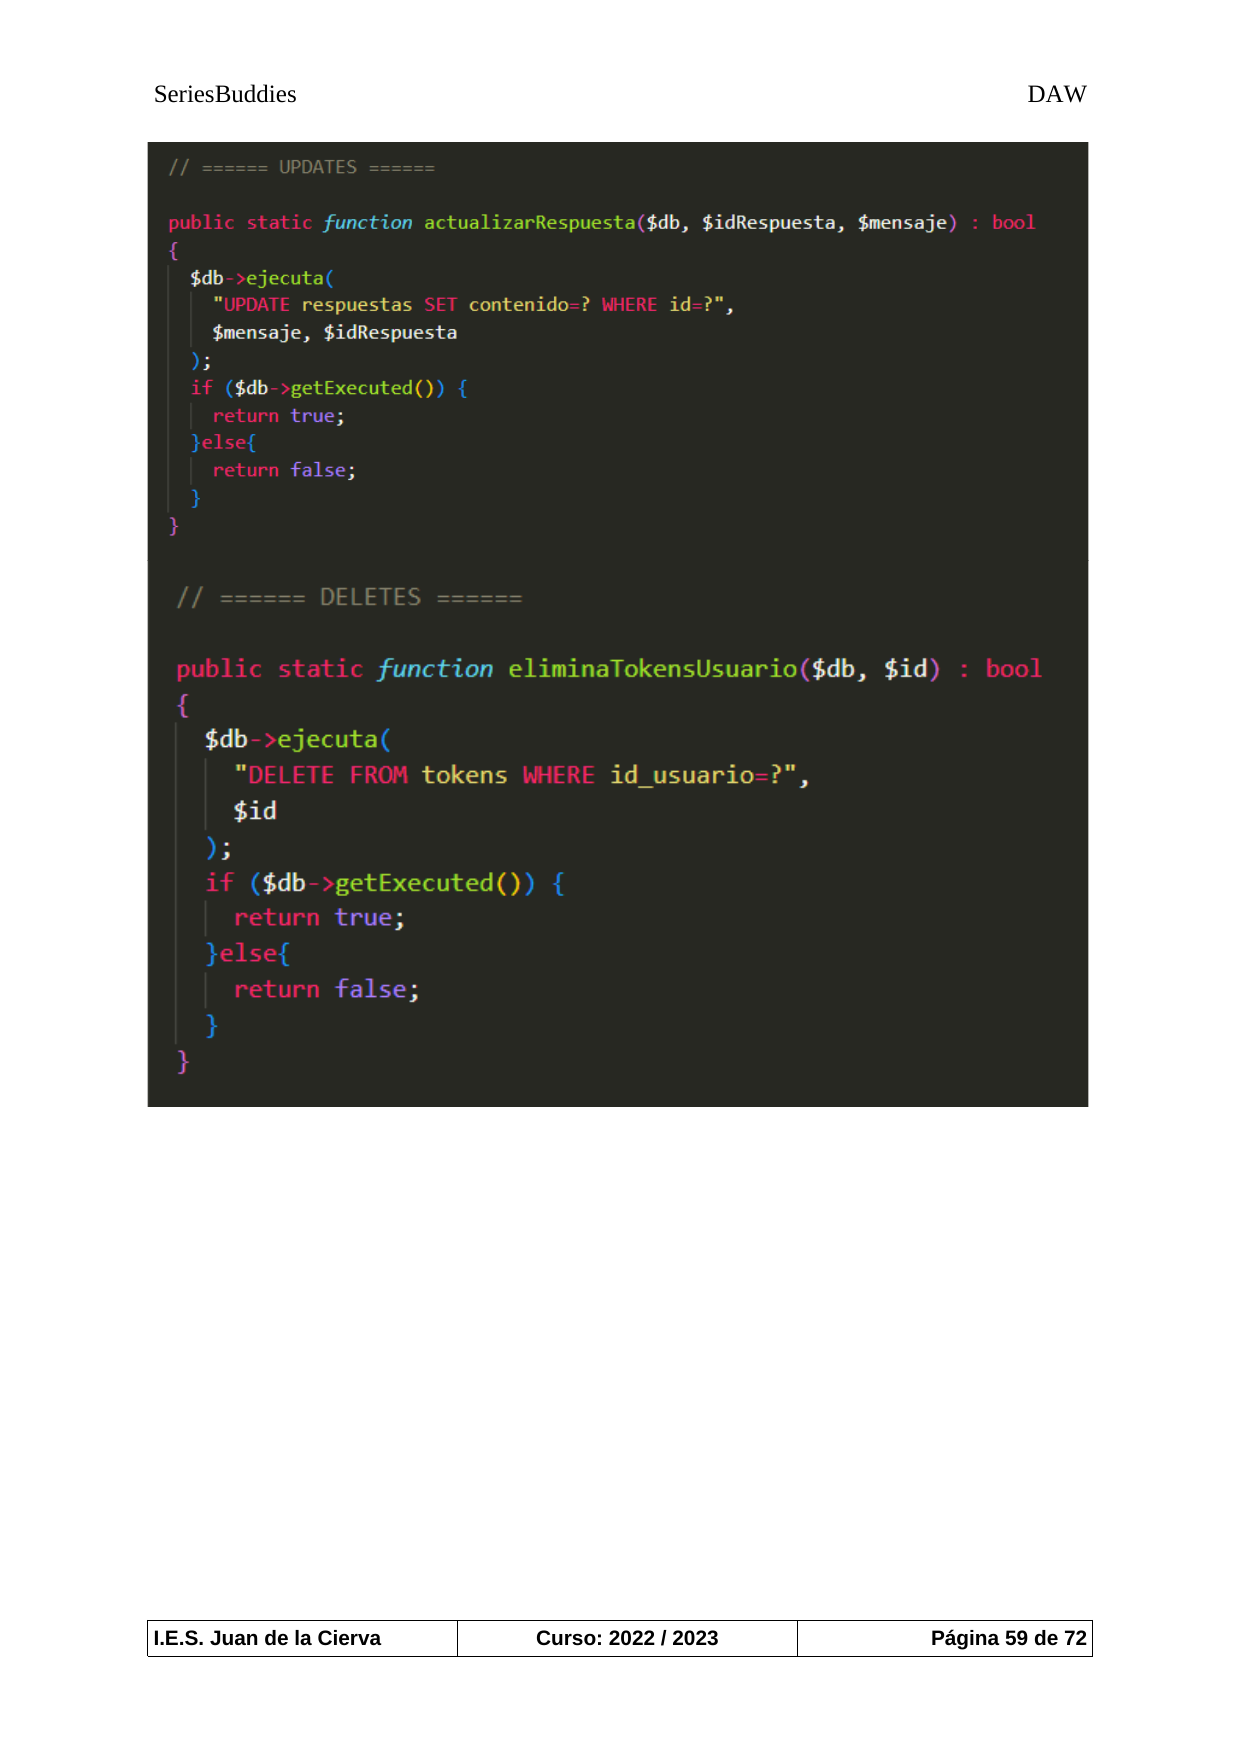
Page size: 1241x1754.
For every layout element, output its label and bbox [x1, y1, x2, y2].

picture [147, 142, 1089, 1107]
